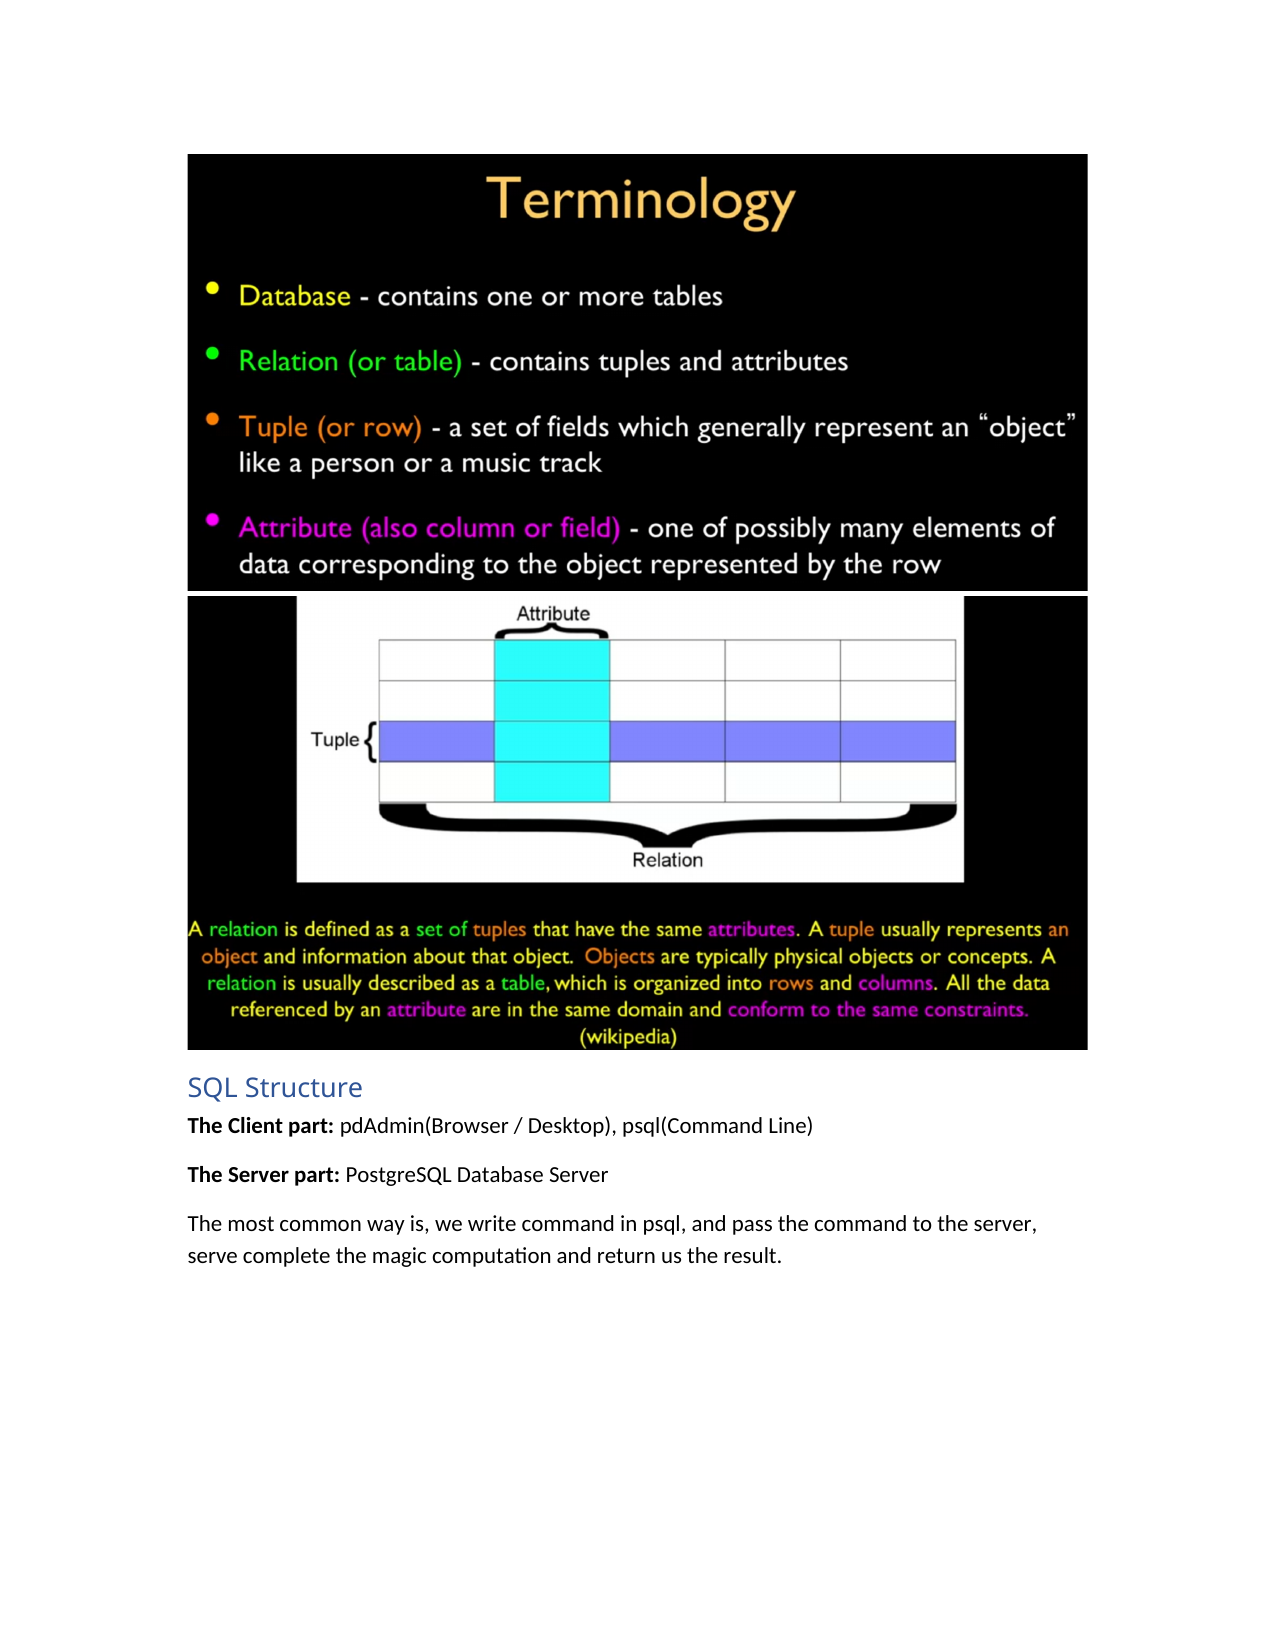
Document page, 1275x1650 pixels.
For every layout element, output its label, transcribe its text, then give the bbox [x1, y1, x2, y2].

text The Client part: pdAdmin(Browser / Desktop), psql(Command Line) [187, 1111, 1087, 1139]
subtitle SQL Structure [187, 1068, 1087, 1105]
picture [187, 596, 1088, 1050]
picture [187, 154, 1088, 591]
text The most common way is, we write command in psql, and pass the command to the server, serve complete the magic computation and return us the result. [187, 1209, 1087, 1269]
text The Server part: PostgreSQL Database Server [187, 1160, 1087, 1188]
